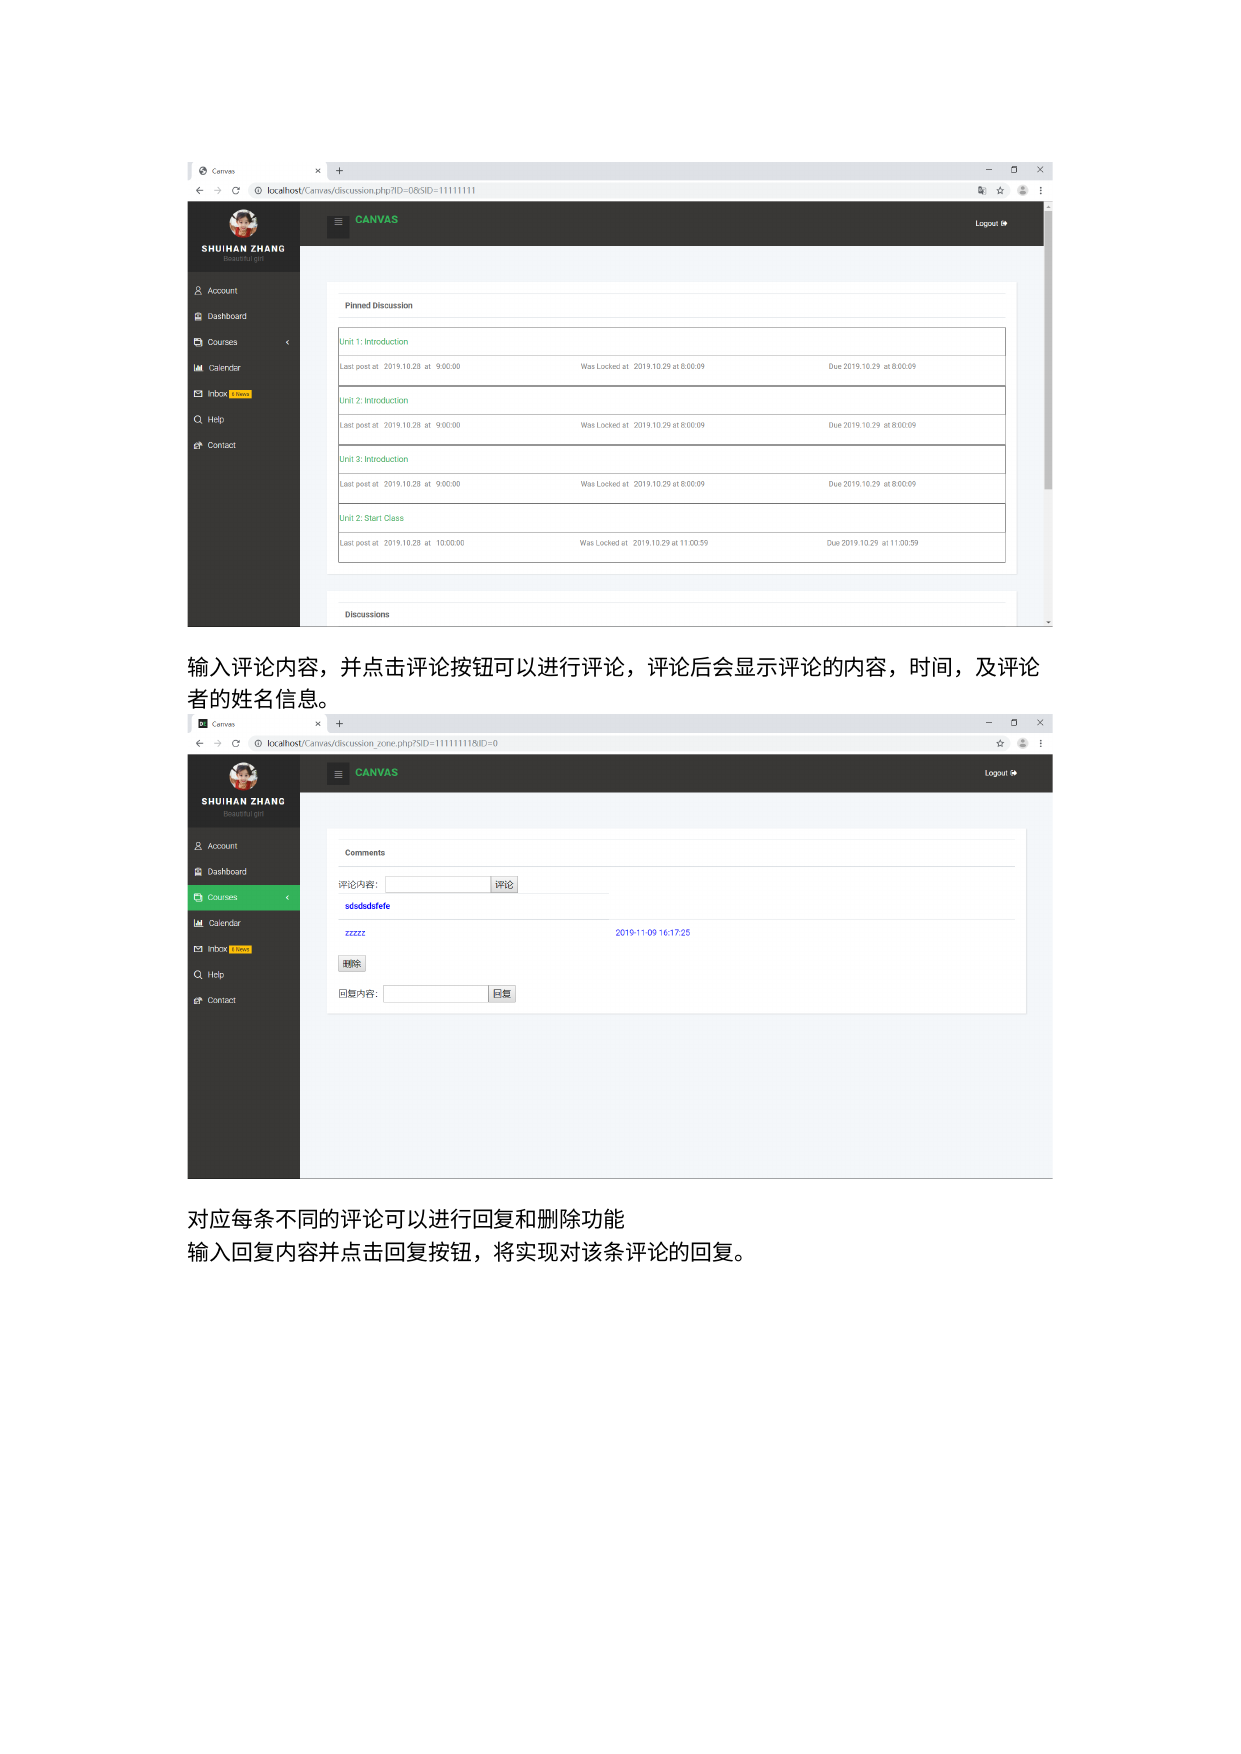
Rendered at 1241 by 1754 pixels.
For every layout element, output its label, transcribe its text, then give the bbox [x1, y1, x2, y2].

picture [187, 162, 1053, 627]
picture [187, 714, 1053, 1179]
text 输入评论内容，并点击评论按钮可以进行评论，评论后会显示评论的内容，时间，及评论者的姓名信息。 [187, 649, 1053, 714]
text 输入回复内容并点击回复按钮，将实现对该条评论的回复。 [187, 1234, 1053, 1267]
text 对应每条不同的评论可以进行回复和删除功能 [187, 1202, 1053, 1234]
